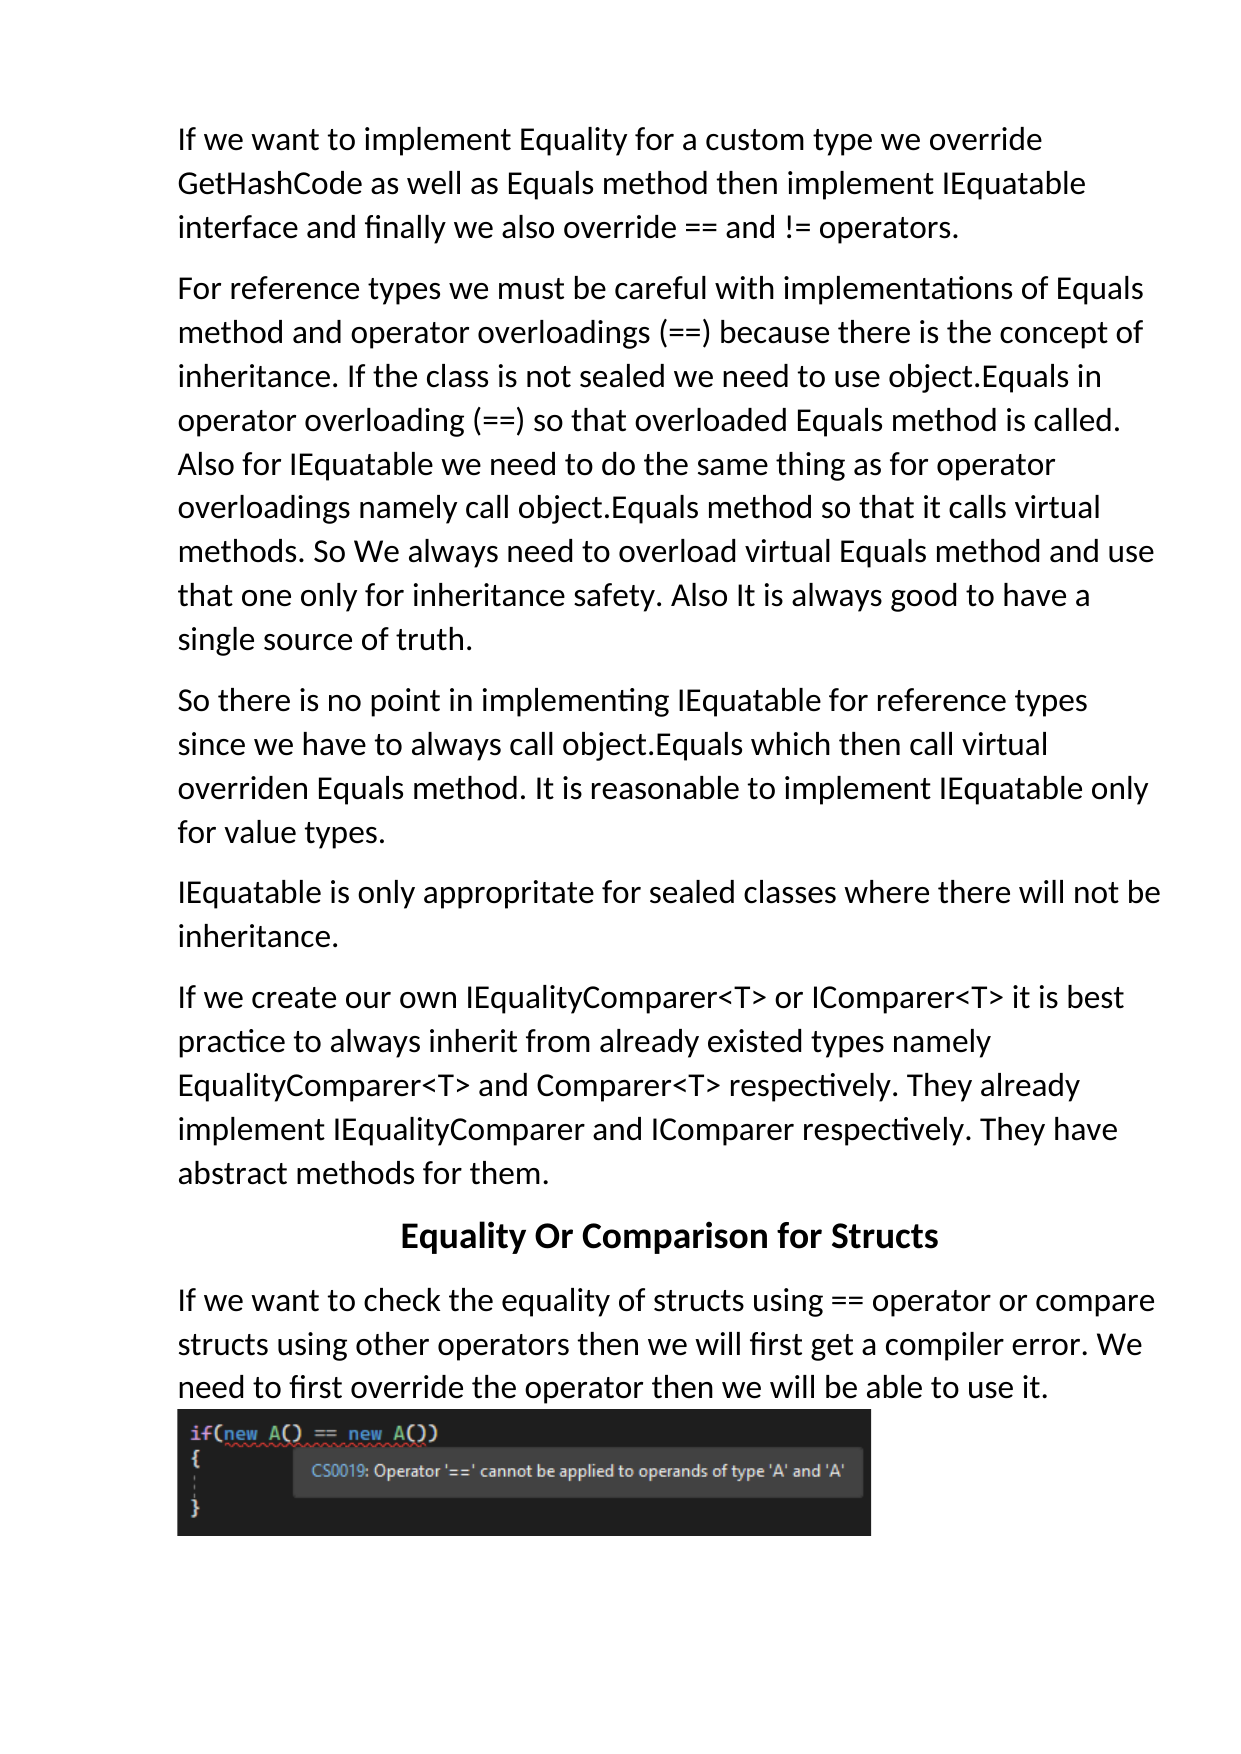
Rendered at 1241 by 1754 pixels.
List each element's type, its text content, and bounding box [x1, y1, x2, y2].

text For reference types we must be careful with implementations of Equals method and operator overloadings (==) because there is the concept of inheritance. If the class is not sealed we need to use object.Equals in operator overloading (==) so that overloaded Equals method is called. Also for IEquatable we need to do the same thing as for operator overloadings namely call object.Equals method so that it calls virtual methods. So We always need to overload virtual Equals method and use that one only for inheritance safety. Also It is always good to have a single source of truth. [177, 267, 1162, 659]
text IEquatable is only appropritate for sealed classes where there will not be inheritance. [177, 912, 1162, 956]
text Equality Or Comparison for Structs [177, 1212, 1162, 1258]
text So there is no point in implementing IEquatable for reference types since we have to always call object.Equals which then call virtual overriden Equals method. It is reasonable to implement IEquatable only for value types. [177, 679, 1162, 852]
text If we want to implement Equality for a custom type we override GetHashCode as well as Equals method then implement IEquatable interface and finally we also override == and != operators. [177, 118, 1162, 247]
picture [177, 1409, 872, 1536]
text If we create our own IEqualityComparer<T> or IComparer<T> it is best practice to always inherit from already existed types namely EqualityComparer<T> and Comparer<T> respectively. They already implement IEqualityComparer and IComparer respectively. They have abstract methods for them. [177, 976, 1162, 1193]
